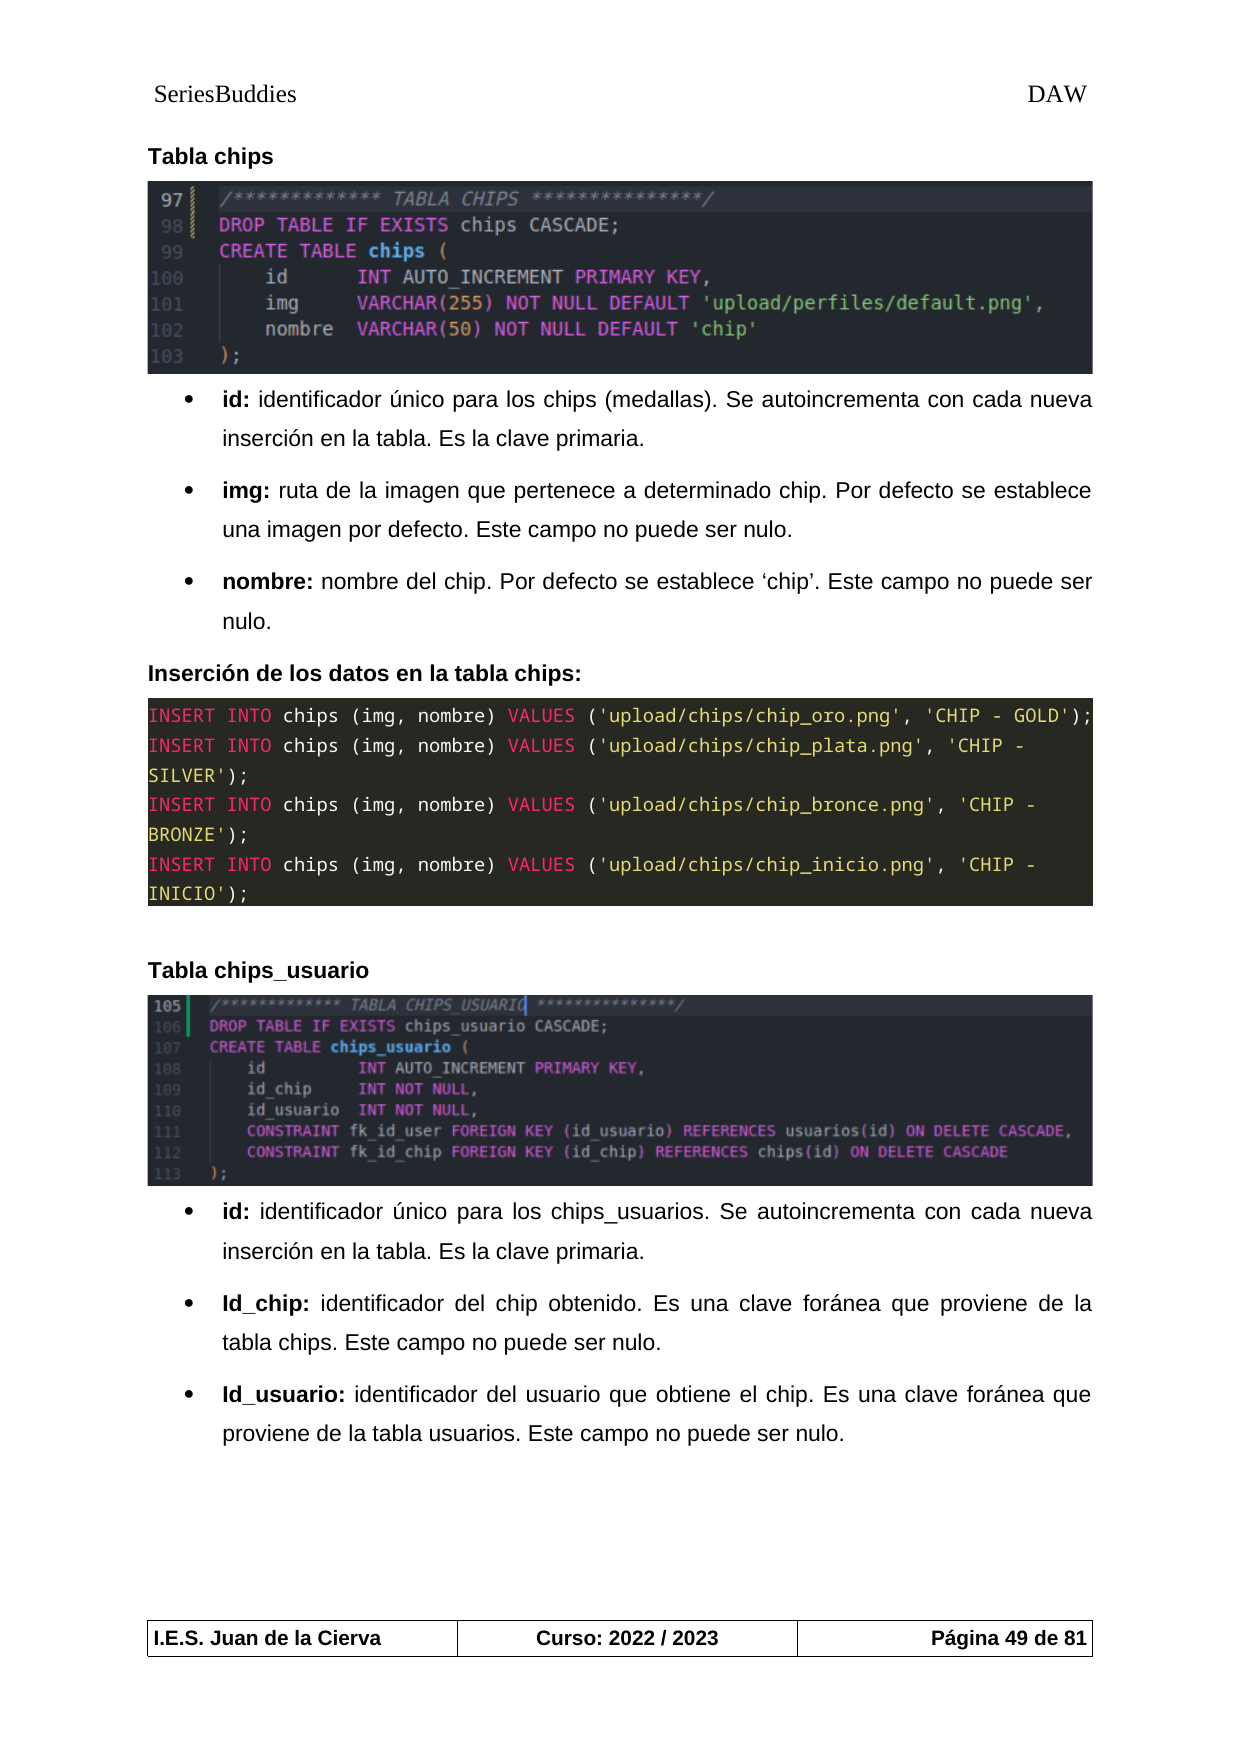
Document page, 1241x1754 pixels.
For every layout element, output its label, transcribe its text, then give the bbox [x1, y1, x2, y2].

picture [147, 995, 1093, 1186]
text INSERT INTO chips (img, nombre) VALUES ('upload/chips/chip_inicio.png', 'CHIP - INICIO'); [148, 847, 1093, 906]
text Inserción de los datos en la tabla chips: [148, 660, 1093, 686]
list Id_usuario: identificador del usuario que obtiene el chip. Es una clave foránea que proviene de la tabla usuarios. Este campo no puede ser nulo. [185, 1381, 1093, 1447]
text INSERT INTO chips (img, nombre) VALUES ('upload/chips/chip_bronce.png', 'CHIP - BRONZE'); [148, 787, 1093, 847]
text INSERT INTO chips (img, nombre) VALUES ('upload/chips/chip_oro.png', 'CHIP - GOLD'); [148, 698, 1093, 728]
list id: identificador único para los chips_usuarios. Se autoincrementa con cada nueva inserción en la tabla. Es la clave primaria. [185, 1198, 1093, 1264]
list Id_chip: identificador del chip obtenido. Es una clave foránea que proviene de la tabla chips. Este campo no puede ser nulo. [185, 1289, 1093, 1355]
list nombre: nombre del chip. Por defecto se establece ‘chip’. Este campo no puede ser nulo. [185, 568, 1093, 634]
list img: ruta de la imagen que pertenece a determinado chip. Por defecto se establece una imagen por defecto. Este campo no puede ser nulo. [185, 477, 1093, 543]
list id: identificador único para los chips (medallas). Se autoincrementa con cada nueva inserción en la tabla. Es la clave primaria. [185, 386, 1093, 451]
text Tabla chips_usuario [148, 957, 1093, 983]
picture [147, 181, 1093, 374]
text INSERT INTO chips (img, nombre) VALUES ('upload/chips/chip_plata.png', 'CHIP - SILVER'); [148, 728, 1093, 787]
text Tabla chips [148, 143, 1093, 169]
